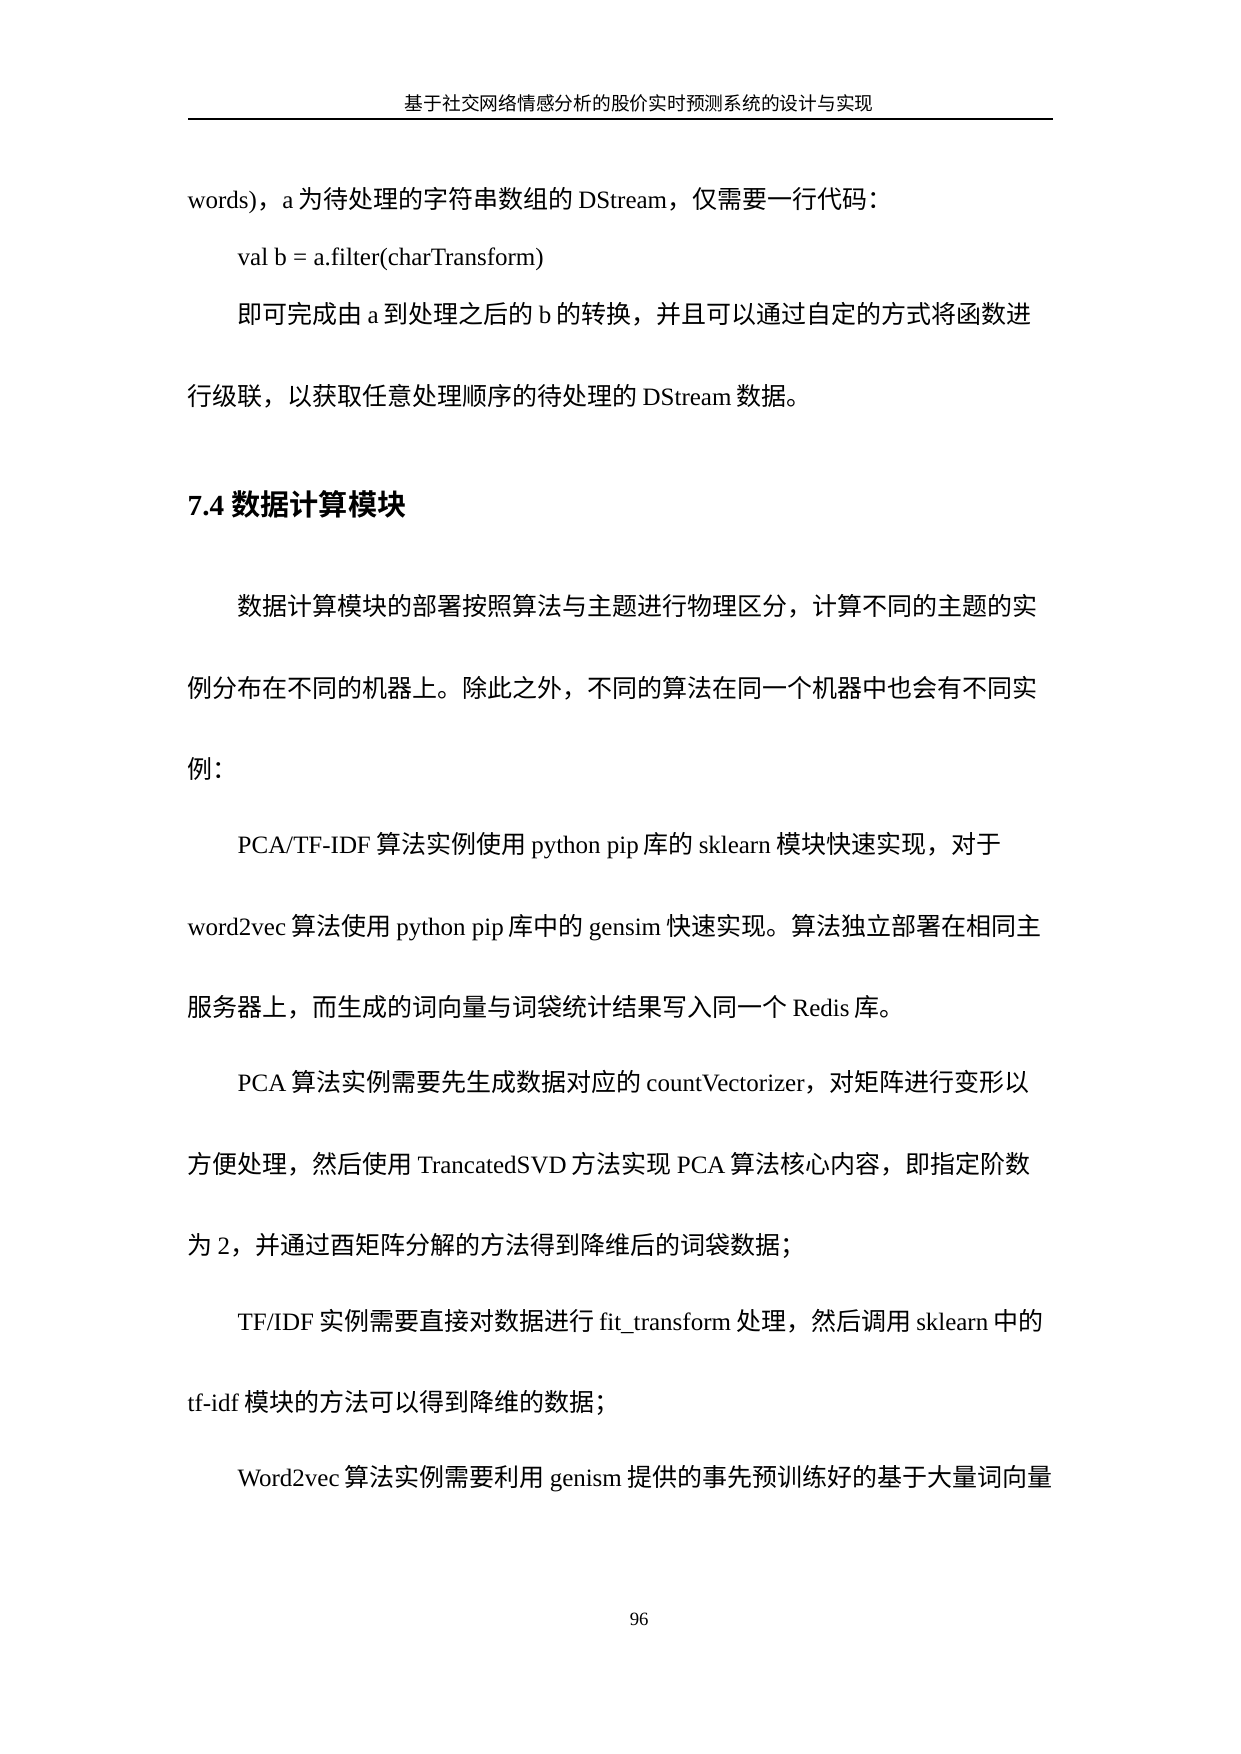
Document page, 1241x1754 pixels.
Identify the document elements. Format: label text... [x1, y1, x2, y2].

text 数据计算模块的部署按照算法与主题进行物理区分，计算不同的主题的实例分布在不同的机器上。除此之外，不同的算法在同一个机器中也会有不同实例： [187, 571, 1053, 802]
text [187, 1442, 1053, 1509]
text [187, 164, 1053, 232]
subtitle 7.4 数据计算模块 [187, 469, 1053, 537]
text PCA/TF-IDF算法实例使用python pip库的sklearn模块快速实现，对于word2vec算法使用python pip库中的gensim快速实现。算法独立部署在相同主服务器上，而生成的词向量与词袋统计结果写入同一个Redis库。 [187, 809, 1053, 1040]
text val b = a.filter(charTransform) [187, 239, 1053, 273]
text PCA算法实例需要先生成数据对应的countVectorizer，对矩阵进行变形以方便处理，然后使用TrancatedSVD方法实现PCA算法核心内容，即指定阶数为2，并通过酉矩阵分解的方法得到降维后的词袋数据； [187, 1047, 1053, 1278]
text 即可完成由a到处理之后的b的转换，并且可以通过自定的方式将函数进行级联，以获取任意处理顺序的待处理的DStream数据。 [187, 279, 1053, 428]
text TF/IDF实例需要直接对数据进行fit_transform处理，然后调用sklearn中的tf-idf模块的方法可以得到降维的数据； [187, 1285, 1053, 1434]
